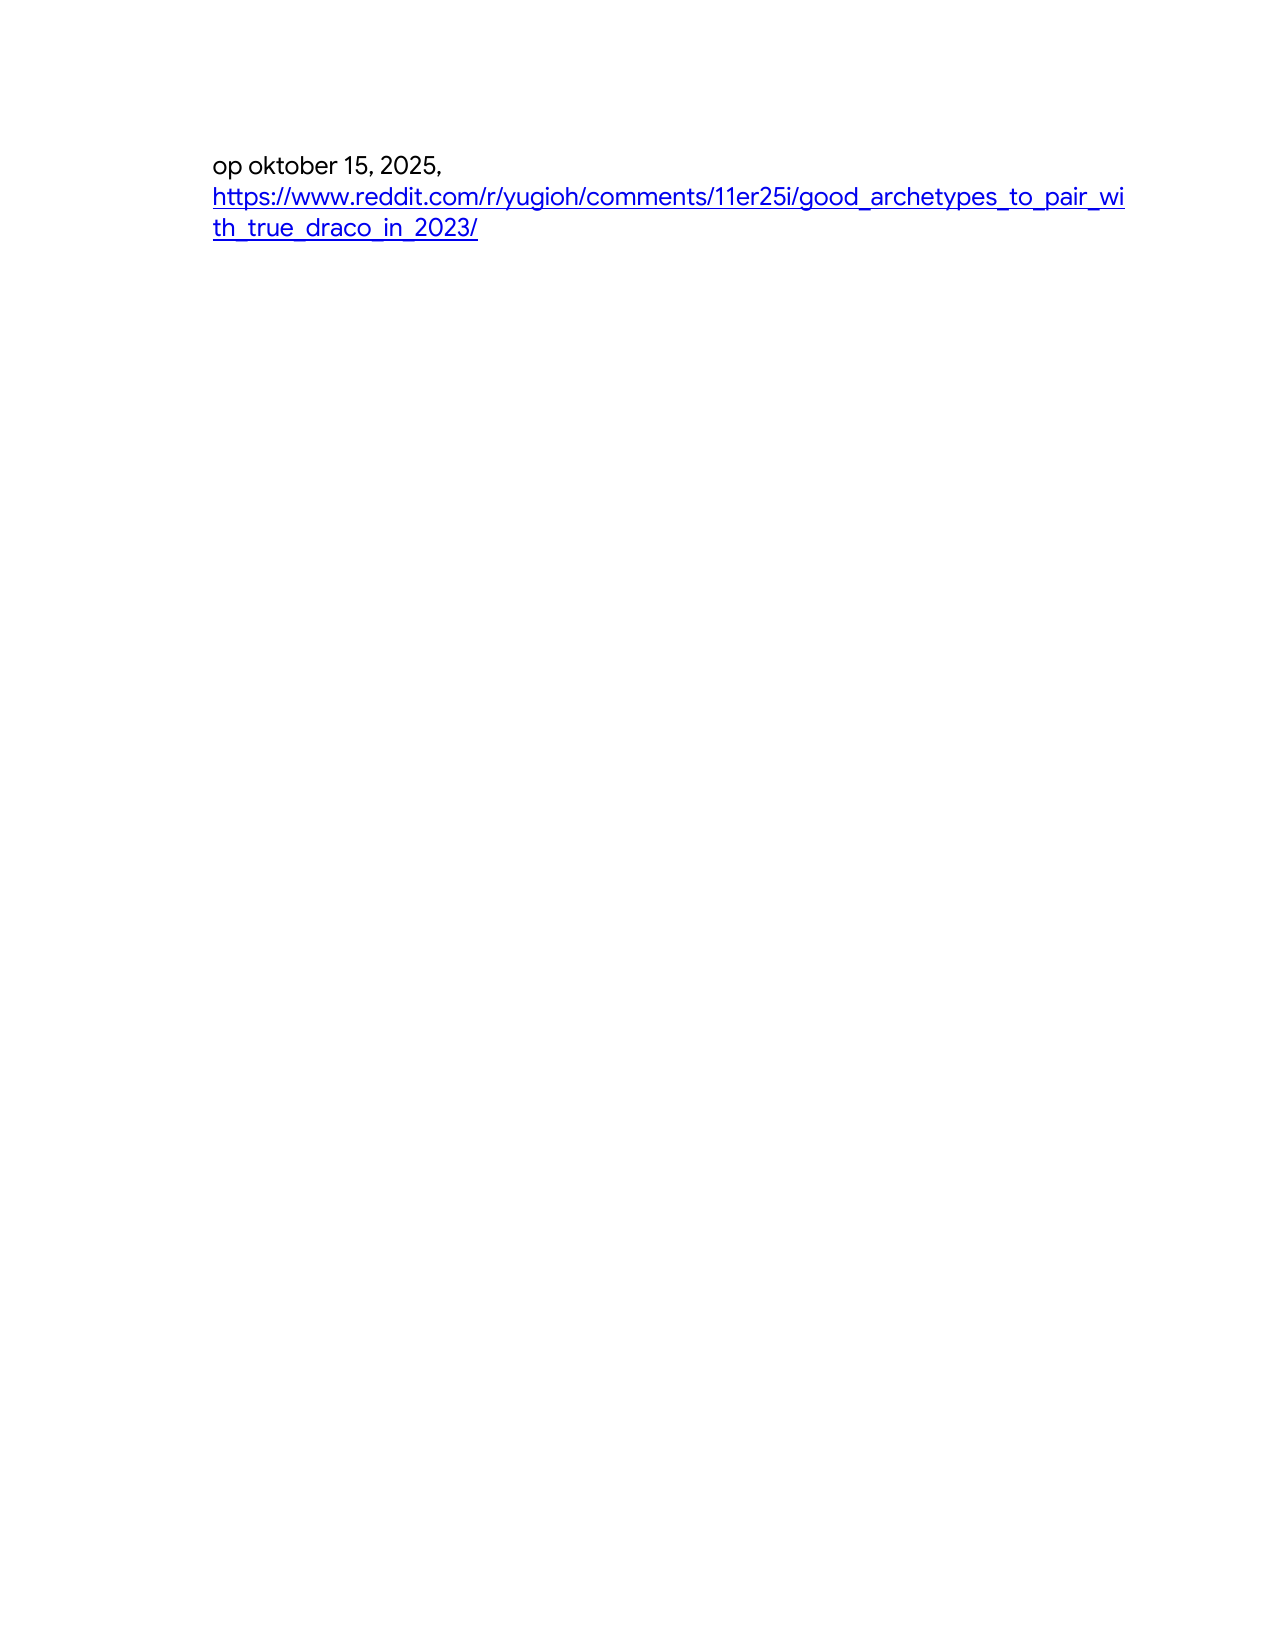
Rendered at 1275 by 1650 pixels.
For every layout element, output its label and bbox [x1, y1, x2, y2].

list [175, 150, 1125, 244]
